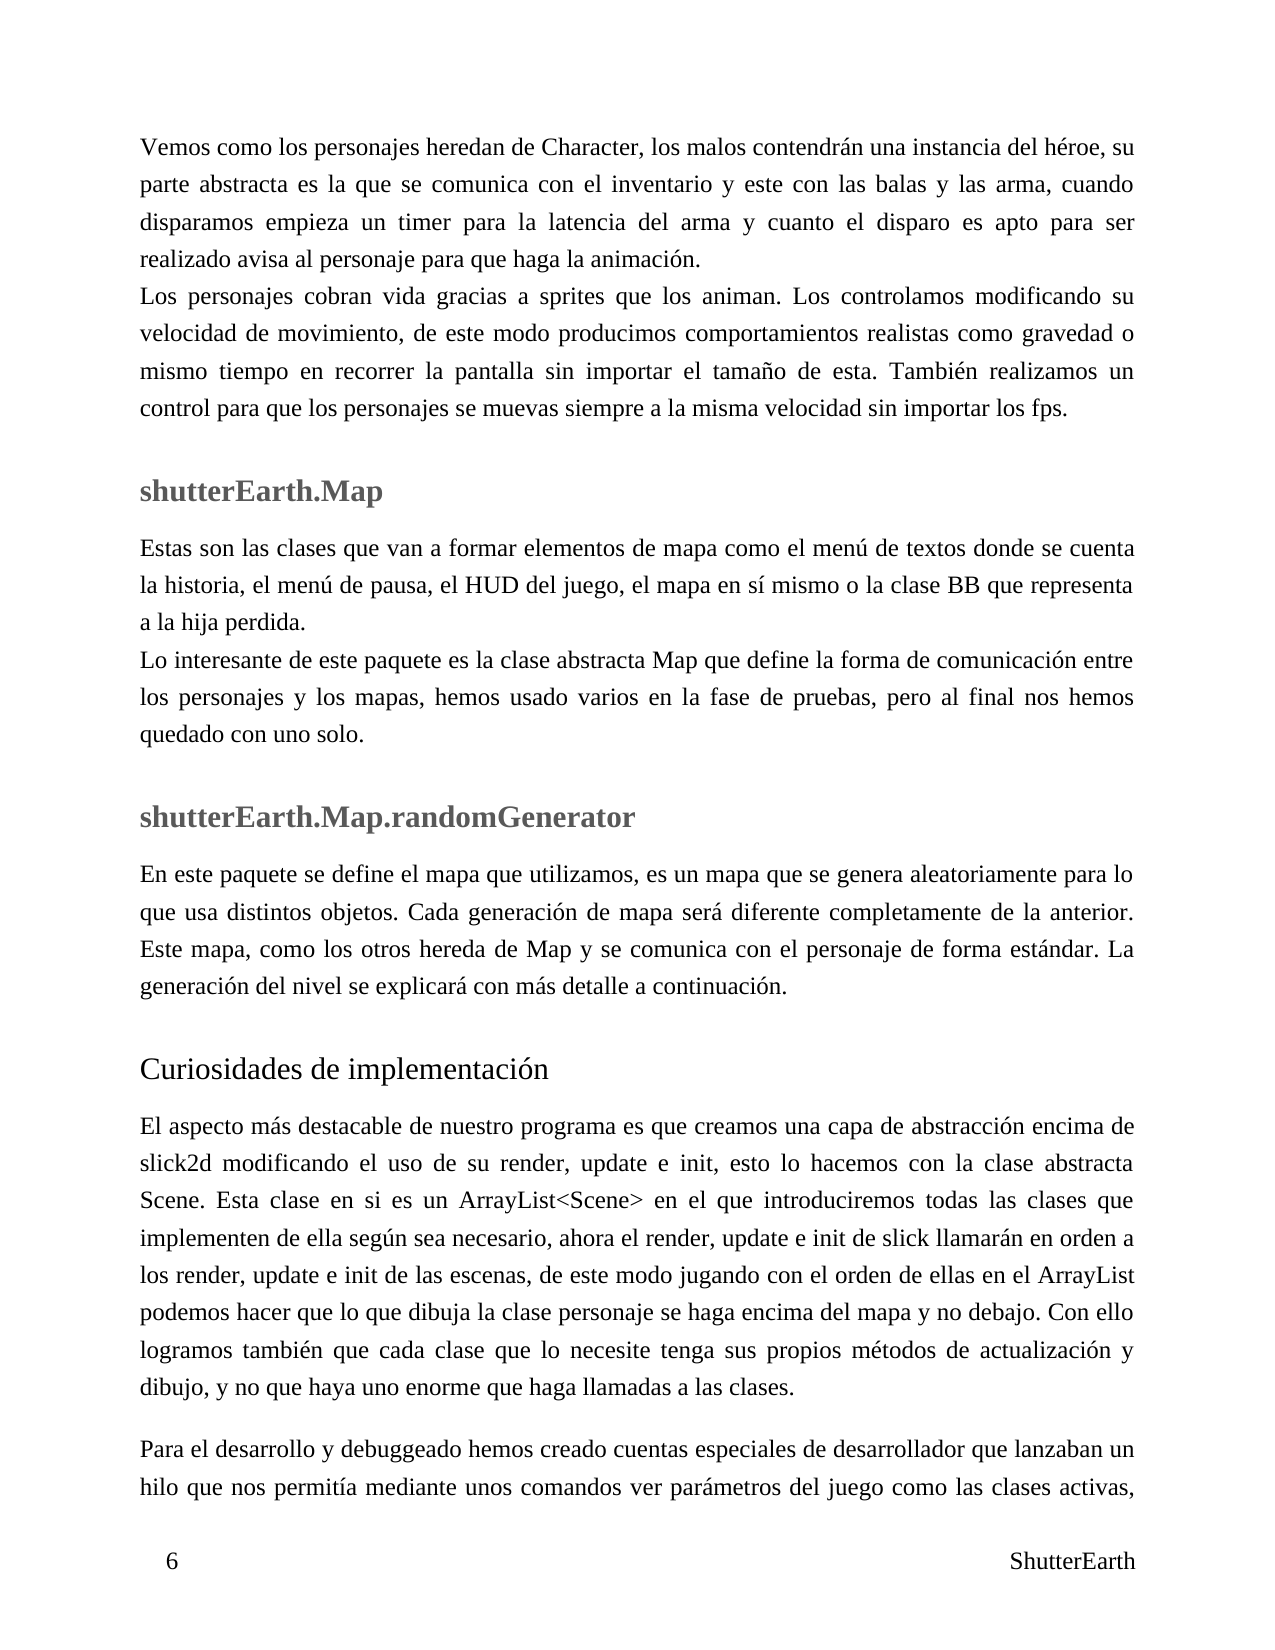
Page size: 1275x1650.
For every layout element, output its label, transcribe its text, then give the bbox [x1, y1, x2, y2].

text Vemos como los personajes heredan de Character, los malos contendrán una instancia del héroe, su parte abstracta es la que se comunica con el inventario y este con las balas y las arma, cuando disparamos empieza un timer para la latencia del arma y cuanto el disparo es apto para ser realizado avisa al personaje para que haga la animación. [139, 132, 1136, 273]
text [139, 1434, 1136, 1500]
subtitle shutterEarth.Map.randomGenerator [139, 798, 1136, 834]
text Los personajes cobran vida gracias a sprites que los animan. Los controlamos modificando su velocidad de movimiento, de este modo producimos comportamientos realistas como gravedad o mismo tiempo en recorrer la pantalla sin importar el tamaño de esta. También realizamos un control para que los personajes se muevas siempre a la misma velocidad sin importar los fps. [139, 281, 1136, 422]
text El aspecto más destacable de nuestro programa es que creamos una capa de abstracción encima de slick2d modificando el uso de su render, update e init, esto lo hacemos con la clase abstracta Scene. Esta clase en si es un ArrayList<Scene> en el que introduciremos todas las clases que implementen de ella según sea necesario, ahora el render, update e init de slick llamarán en orden a los render, update e init de las escenas, de este modo jugando con el orden de ellas en el ArrayList podemos hacer que lo que dibuja la clase personaje se haga encima del mapa y no debajo. Con ello logramos también que cada clase que lo necesite tenga sus propios métodos de actualización y dibujo, y no que haya uno enorme que haga llamadas a las clases. [139, 1111, 1136, 1401]
text En este paquete se define el mapa que utilizamos, es un mapa que se genera aleatoriamente para lo que usa distintos objetos. Cada generación de mapa será diferente completamente de la anterior. Este mapa, como los otros hereda de Map y se comunica con el personaje de forma estándar. La generación del nivel se explicará con más detalle a continuación. [139, 859, 1136, 1000]
text Estas son las clases que van a formar elementos de mapa como el menú de textos donde se cuenta la historia, el menú de pausa, el HUD del juego, el mapa en sí mismo o la clase BB que representa a la hija perdida. [139, 533, 1136, 636]
subtitle Curiosidades de implementación [139, 1050, 1136, 1086]
subtitle shutterEarth.Map [139, 472, 1136, 508]
text Lo interesante de este paquete es la clase abstracta Map que define la forma de comunicación entre los personajes y los mapas, hemos usado varios en la fase de pruebas, pero al final nos hemos quedado con uno solo. [139, 645, 1136, 748]
